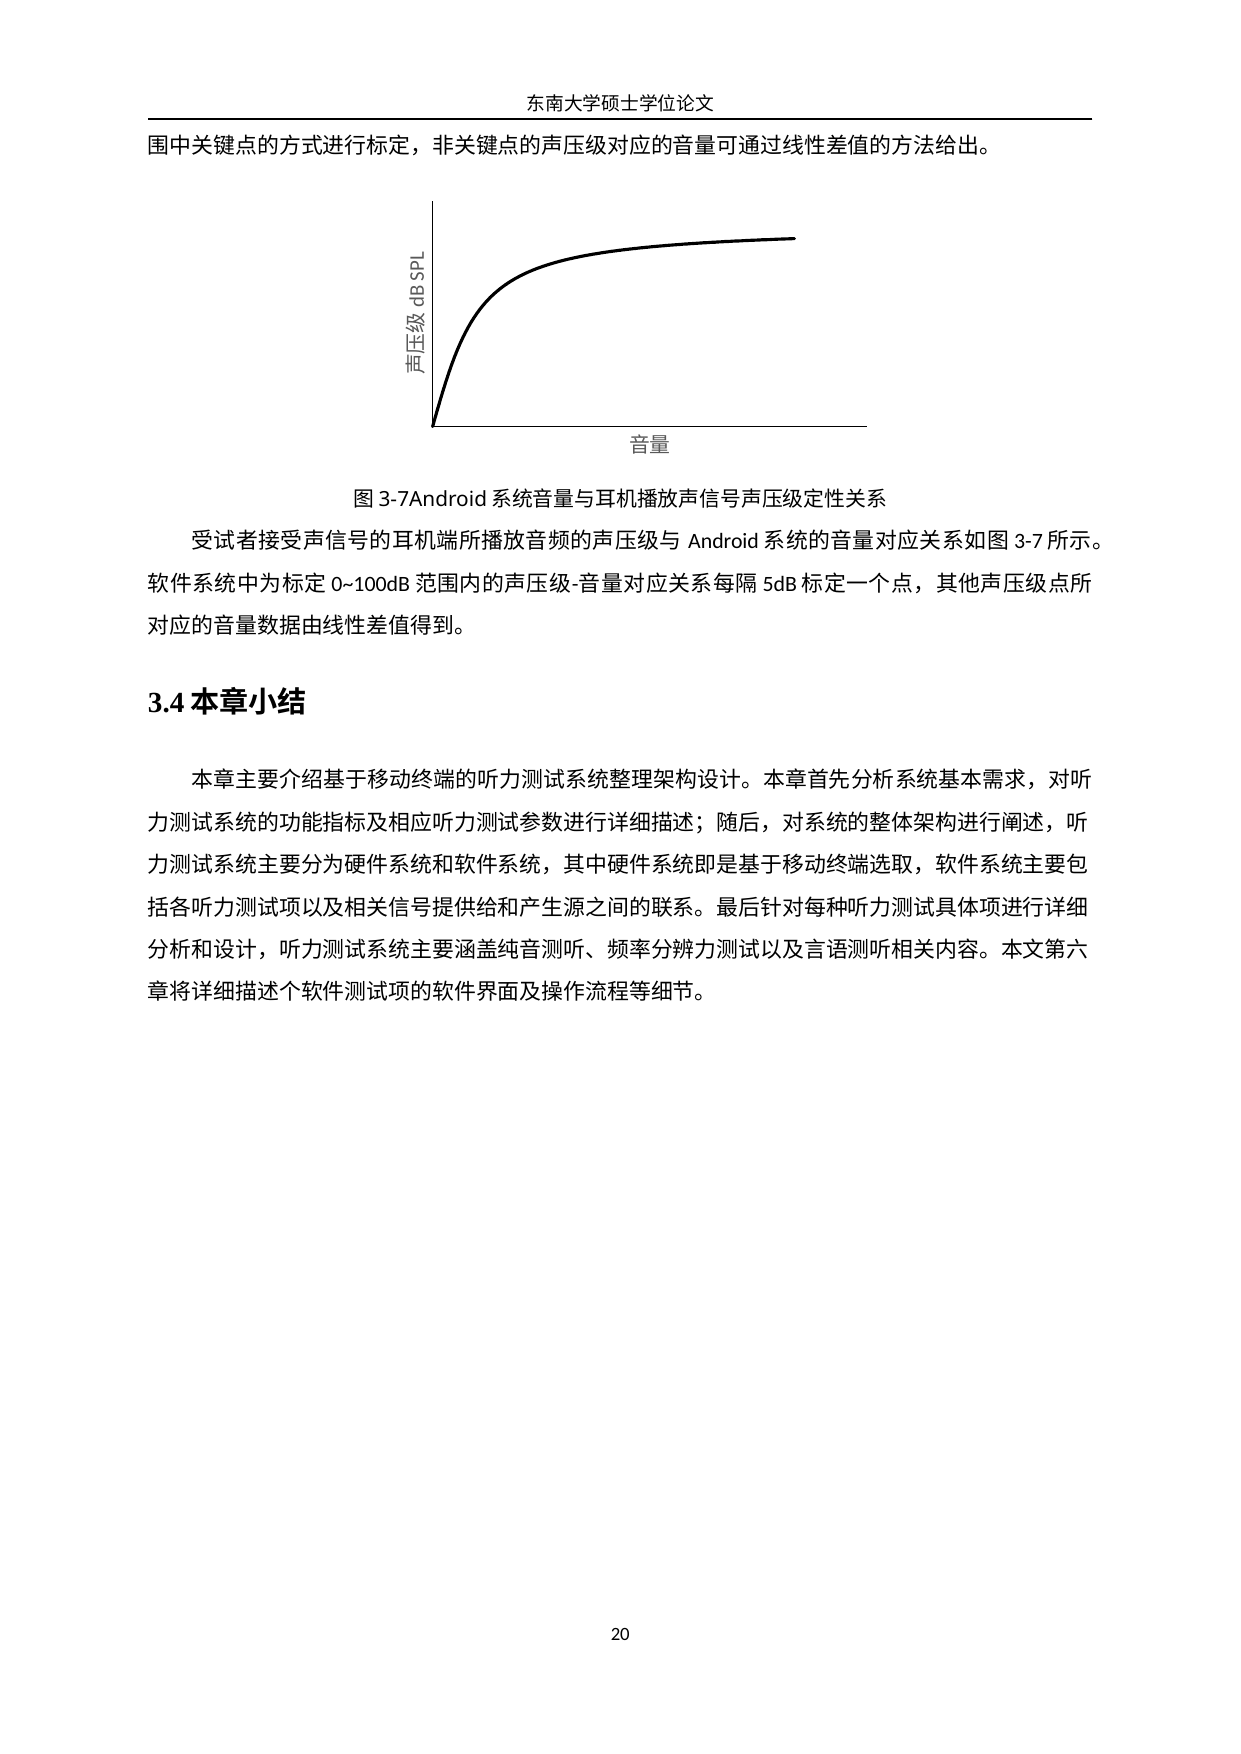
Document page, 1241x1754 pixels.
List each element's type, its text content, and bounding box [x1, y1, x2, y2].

text 图3-7Android系统音量与耳机播放声信号声压级定性关系 [148, 481, 1092, 514]
text 受试者接受声信号的耳机端所播放音频的声压级与Android系统的音量对应关系如图3-7所示。软件系统中为标定0~100dB范围内的声压级-音量对应关系每隔5dB标定一个点，其他声压级点所对应的音量数据由线性差值得到。 [148, 522, 1092, 641]
text 3.4本章小结 [148, 666, 1092, 734]
text 本章主要介绍基于移动终端的听力测试系统整理架构设计。本章首先分析系统基本需求，对听力测试系统的功能指标及相应听力测试参数进行详细描述；随后，对系统的整体架构进行阐述，听力测试系统主要分为硬件系统和软件系统，其中硬件系统即是基于移动终端选取，软件系统主要包括各听力测试项以及相关信号提供给和产生源之间的联系。最后针对每种听力测试具体项进行详细分析和设计，听力测试系统主要涵盖纯音测听、频率分辨力测试以及言语测听相关内容。本文第六章将详细描述个软件测试项的软件界面及操作流程等细节。 [148, 761, 1092, 1007]
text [148, 126, 1092, 160]
